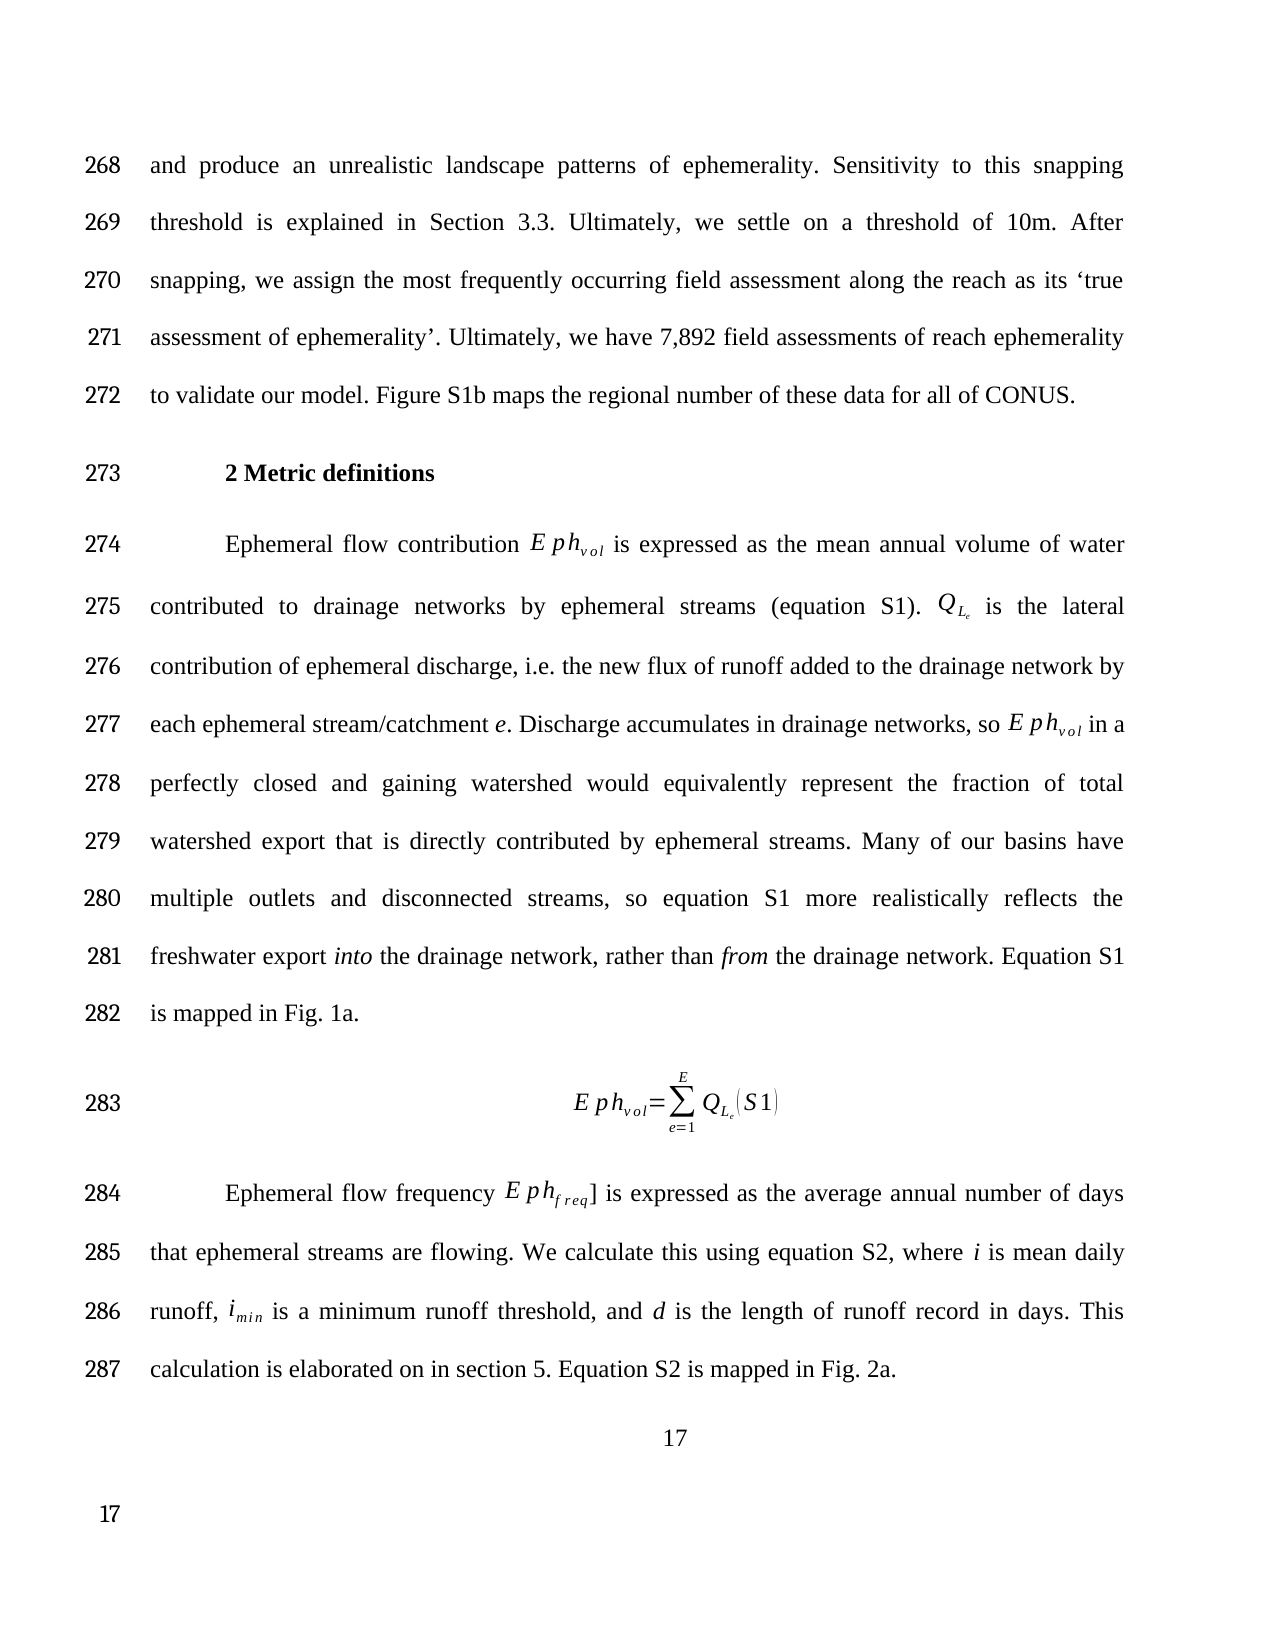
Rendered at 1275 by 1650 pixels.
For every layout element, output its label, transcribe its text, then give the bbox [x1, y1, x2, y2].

text Ephemeral flow contribution is expressed as the mean annual volume of water contributed to drainage networks by ephemeral streams (equation S1). is the lateral contribution of ephemeral discharge, i.e. the new flux of runoff added to the drainage network by each ephemeral stream/catchment e. Discharge accumulates in drainage networks, so in a perfectly closed and gaining watershed would equivalently represent the fraction of total watershed export that is directly contributed by ephemeral streams. Many of our basins have multiple outlets and disconnected streams, so equation S1 more realistically reflects the freshwater export into the drainage network, rather than from the drainage network. Equation S1 is mapped in Fig. 1a. [150, 528, 1125, 1027]
subtitle 2 Metric definitions [150, 458, 1125, 487]
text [150, 150, 1125, 409]
text Ephemeral flow frequency ] is expressed as the average annual number of days that ephemeral streams are flowing. We calculate this using equation S2, where i is mean daily runoff, is a minimum runoff threshold, and d is the length of runoff record in days. This calculation is elaborated on in section 5. Equation S2 is mapped in Fig. 2a. [150, 1177, 1125, 1383]
